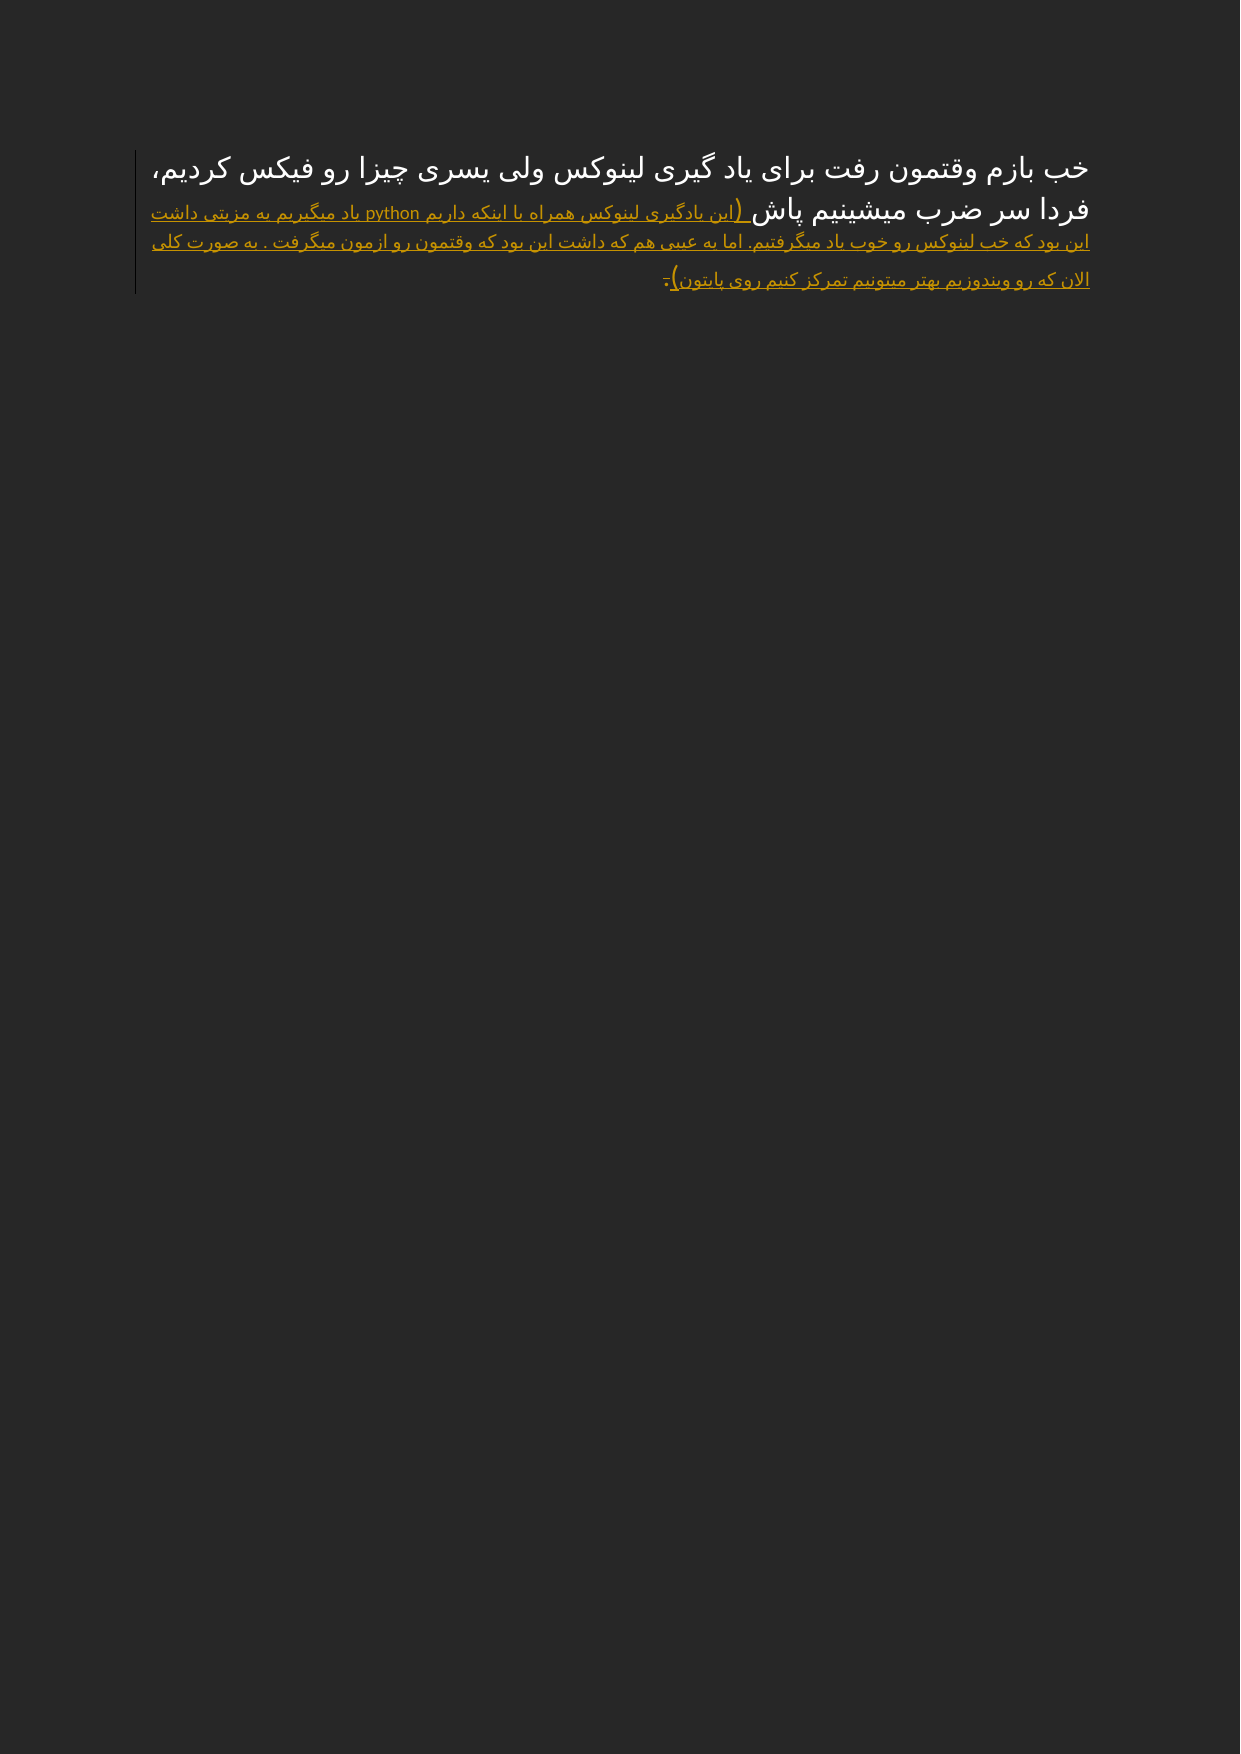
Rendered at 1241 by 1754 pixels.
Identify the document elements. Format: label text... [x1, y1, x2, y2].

text خب بازم وقتمون رفت برای یاد گیری لینوکس ولی یسری چیزا رو فیکس کردیم، فردا سر ضرب میشینیم پاش [150, 150, 1090, 294]
